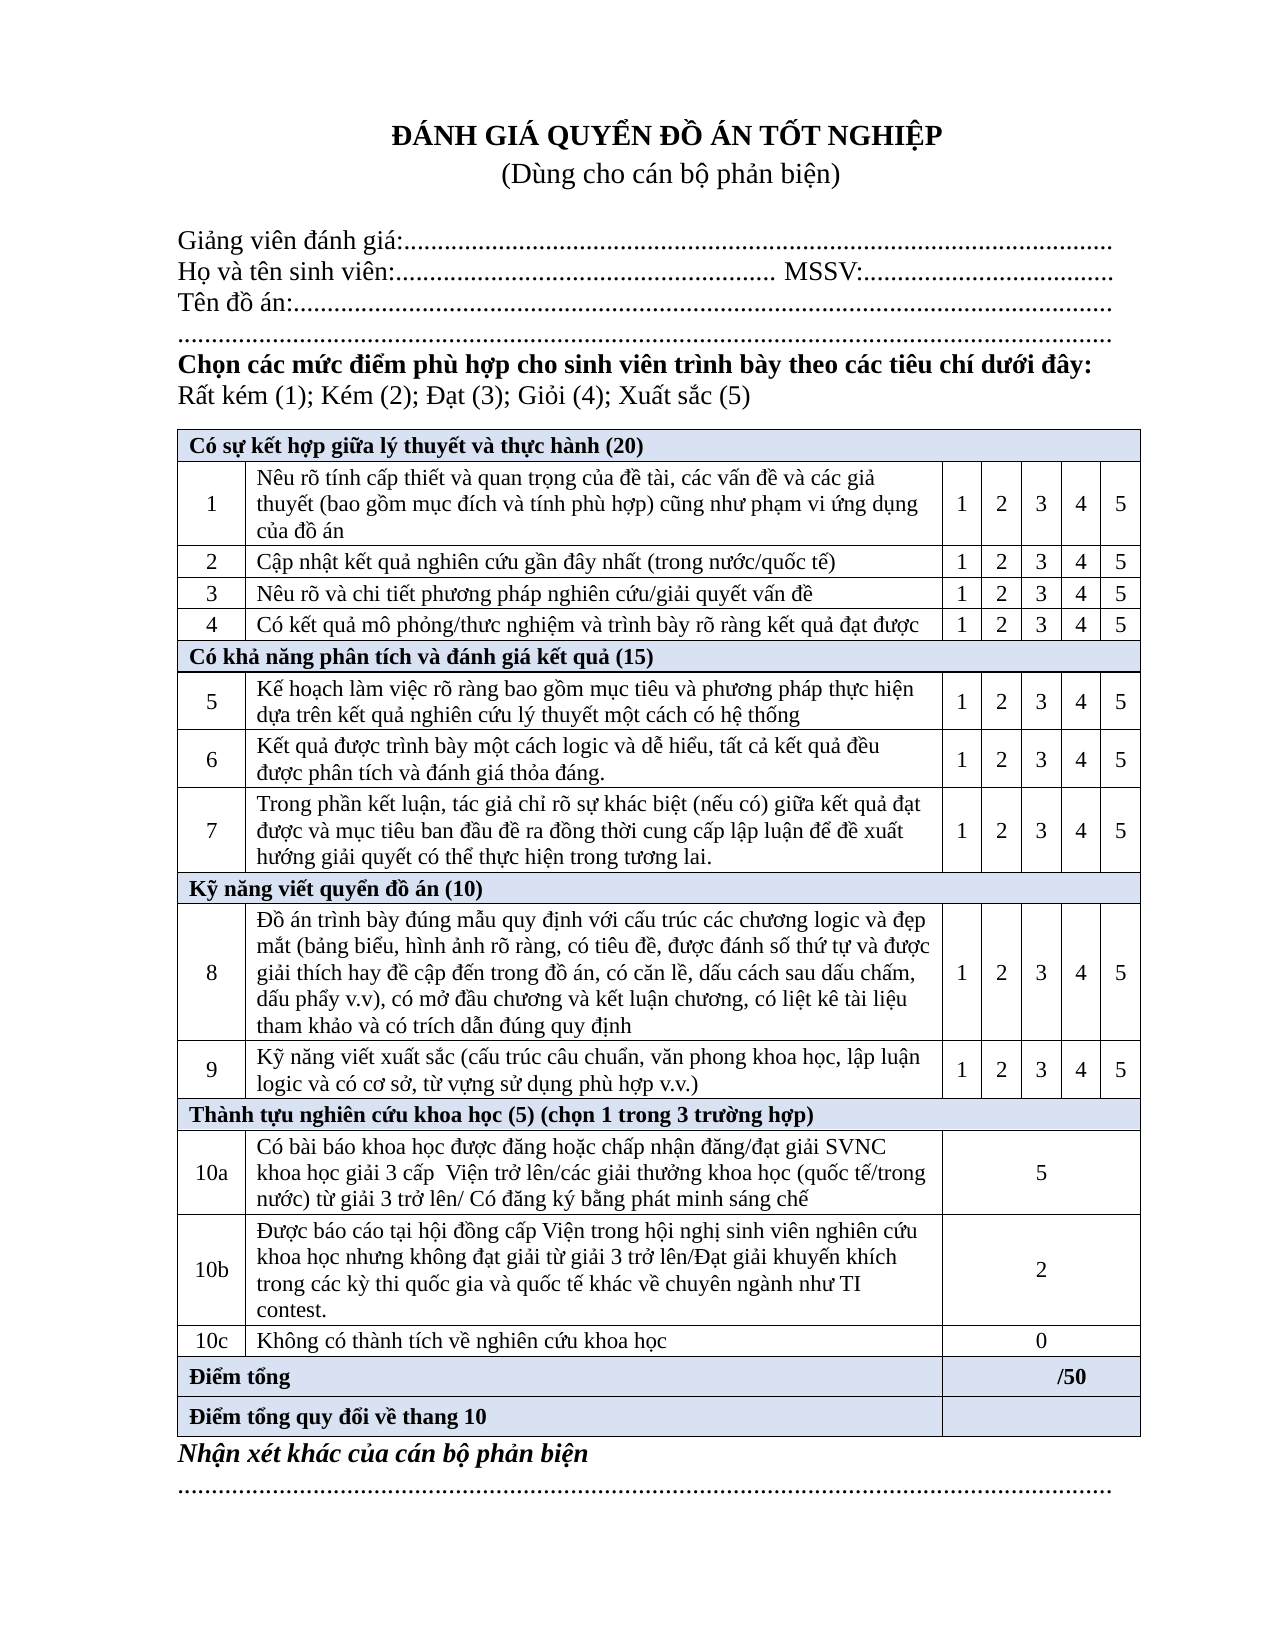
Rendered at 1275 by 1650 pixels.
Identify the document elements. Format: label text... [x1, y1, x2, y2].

table_cell Kế hoạch làm việc rõ ràng bao gồm mục tiêu và phương pháp thực hiện dựa trên kết quả nghiên cứu lý thuyết một cách có hệ thống [246, 673, 942, 729]
table_cell 1 [943, 673, 981, 729]
table_cell 2 [982, 609, 1021, 640]
text Họ và tên sinh viên: MSSV: [177, 255, 1157, 286]
table_cell 8 [178, 904, 245, 1040]
table_cell 4 [1062, 904, 1100, 1040]
table_cell 3 [1022, 578, 1061, 608]
table_cell 5 [1101, 462, 1140, 545]
text Tên đồ án: [177, 286, 1157, 317]
table_cell 4 [1062, 578, 1100, 608]
table_cell 4 [1062, 609, 1100, 640]
table_cell 2 [178, 546, 245, 577]
table_cell Có bài báo khoa học được đăng hoặc chấp nhận đăng/đạt giải SVNC khoa học giải 3 cấp Viện trở lên/các giải thưởng khoa học (quốc tế/trong nước) từ giải 3 trở lên/ Có đăng ký bằng phát minh sáng chế [246, 1131, 942, 1214]
table_cell 3 [1022, 609, 1061, 640]
table_cell 3 [1022, 462, 1061, 545]
table_cell 1 [943, 462, 981, 545]
text Giảng viên đánh giá: [177, 224, 1157, 255]
table_cell Kỹ năng viết xuất sắc (cấu trúc câu chuẩn, văn phong khoa học, lập luận logic và có cơ sở, từ vựng sử dụng phù hợp v.v.) [246, 1041, 942, 1098]
text Nhận xét khác của cán bộ phản biện [177, 1437, 1157, 1468]
text ĐÁNH GIÁ QUYỂN ĐỒ ÁN TỐT NGHIỆP [177, 118, 1157, 152]
table_cell 4 [1062, 1041, 1100, 1098]
table_cell 2 [982, 462, 1021, 545]
table_cell 5 [1101, 546, 1140, 577]
table_cell Được báo cáo tại hội đồng cấp Viện trong hội nghị sinh viên nghiên cứu khoa học nhưng không đạt giải từ giải 3 trở lên/Đạt giải khuyến khích trong các kỳ thi quốc gia và quốc tế khác về chuyên ngành như TI contest. [246, 1215, 942, 1324]
table_cell 6 [178, 730, 245, 787]
table_cell 3 [1022, 904, 1061, 1040]
table_cell /50 [943, 1357, 1140, 1396]
table_cell Không có thành tích về nghiên cứu khoa học [246, 1326, 942, 1356]
table_cell [943, 1397, 1140, 1436]
table_cell 2 [982, 673, 1021, 729]
table_cell Điểm tổng [178, 1357, 942, 1396]
table_cell 2 [982, 578, 1021, 608]
table_cell 1 [943, 578, 981, 608]
table_cell 4 [1062, 673, 1100, 729]
table_cell 2 [982, 730, 1021, 787]
text (Dùng cho cán bộ phản biện) [177, 157, 1157, 190]
table_cell 10c [178, 1326, 245, 1356]
table_cell Trong phần kết luận, tác giả chỉ rõ sự khác biệt (nếu có) giữa kết quả đạt được và mục tiêu ban đầu đề ra đồng thời cung cấp lập luận để đề xuất hướng giải quyết có thể thực hiện trong tương lai. [246, 788, 942, 872]
table_cell 5 [1101, 904, 1140, 1040]
table_cell Có khả năng phân tích và đánh giá kết quả (15) [178, 641, 1140, 671]
table_cell 3 [1022, 1041, 1061, 1098]
table_cell 7 [178, 788, 245, 872]
table_cell 4 [1062, 546, 1100, 577]
table_cell 3 [1022, 730, 1061, 787]
table_header Có sự kết hợp giữa lý thuyết và thực hành (20) [178, 430, 1140, 461]
table_cell 5 [1101, 578, 1140, 608]
table_cell Nêu rõ và chi tiết phương pháp nghiên cứu/giải quyết vấn đề [246, 578, 942, 608]
table_cell 5 [178, 673, 245, 729]
table_cell 2 [982, 904, 1021, 1040]
table_cell 1 [178, 462, 245, 545]
table_cell 4 [1062, 730, 1100, 787]
table_cell 2 [982, 788, 1021, 872]
table_cell 3 [178, 578, 245, 608]
table_cell 10a [178, 1131, 245, 1214]
table_cell 2 [982, 546, 1021, 577]
table_cell 10b [178, 1215, 245, 1324]
table_cell 5 [1101, 1041, 1140, 1098]
table_cell Kết quả được trình bày một cách logic và dễ hiểu, tất cả kết quả đều được phân tích và đánh giá thỏa đáng. [246, 730, 942, 787]
table_cell 3 [1022, 673, 1061, 729]
table_cell 1 [943, 788, 981, 872]
table_cell 9 [178, 1041, 245, 1098]
table_cell Kỹ năng viết quyển đồ án (10) [178, 873, 1140, 903]
table_cell Đồ án trình bày đúng mẫu quy định với cấu trúc các chương logic và đẹp mắt (bảng biểu, hình ảnh rõ ràng, có tiêu đề, được đánh số thứ tự và được giải thích hay đề cập đến trong đồ án, có căn lề, dấu cách sau dấu chấm, dấu phẩy v.v), có mở đầu chương và kết luận chương, có liệt kê tài liệu tham khảo và có trích dẫn đúng quy định [246, 904, 942, 1040]
text Chọn các mức điểm phù hợp cho sinh viên trình bày theo các tiêu chí dưới đây: [177, 348, 1192, 379]
table_cell Nêu rõ tính cấp thiết và quan trọng của đề tài, các vấn đề và các giả thuyết (bao gồm mục đích và tính phù hợp) cũng như phạm vi ứng dụng của đồ án [246, 462, 942, 545]
table_cell 3 [1022, 788, 1061, 872]
table_cell 5 [1101, 609, 1140, 640]
table_cell Có kết quả mô phỏng/thưc nghiệm và trình bày rõ ràng kết quả đạt được [246, 609, 942, 640]
table_cell Thành tựu nghiên cứu khoa học (5) (chọn 1 trong 3 trường hợp) [178, 1099, 1140, 1129]
table_cell 2 [943, 1215, 1140, 1324]
table_cell 4 [178, 609, 245, 640]
table_cell 4 [1062, 462, 1100, 545]
table_cell 5 [1101, 730, 1140, 787]
table_cell Điểm tổng quy đổi về thang 10 [178, 1397, 942, 1436]
table_cell 1 [943, 546, 981, 577]
table_cell 2 [982, 1041, 1021, 1098]
text Rất kém (1); Kém (2); Đạt (3); Giỏi (4); Xuất sắc (5) [177, 379, 1157, 411]
table_cell 3 [1022, 546, 1061, 577]
table_cell 1 [943, 904, 981, 1040]
table_cell 4 [1062, 788, 1100, 872]
table_cell 5 [943, 1131, 1140, 1214]
table_cell 1 [943, 730, 981, 787]
table_cell 0 [943, 1326, 1140, 1356]
table_cell 5 [1101, 673, 1140, 729]
table_cell 1 [943, 609, 981, 640]
table_cell 5 [1101, 788, 1140, 872]
table_cell Cập nhật kết quả nghiên cứu gần đây nhất (trong nước/quốc tế) [246, 546, 942, 577]
table_cell 1 [943, 1041, 981, 1098]
